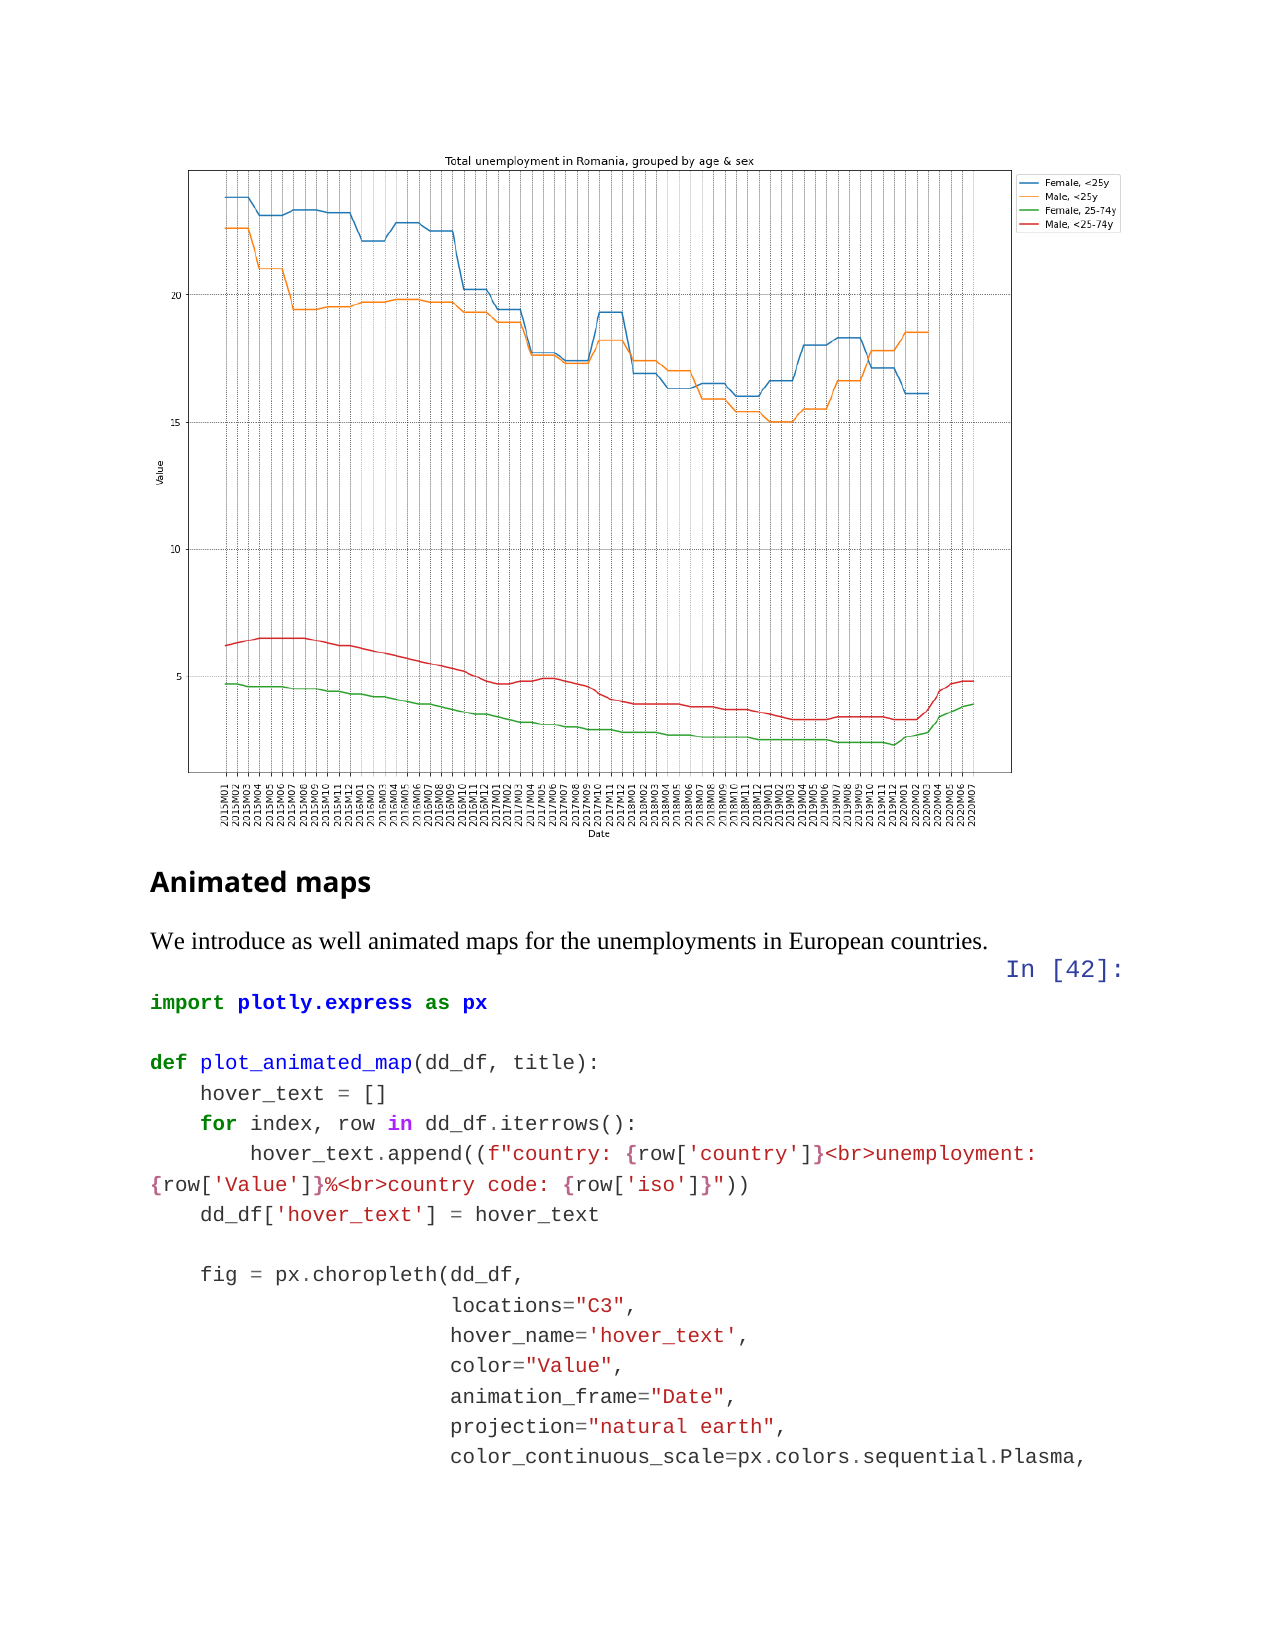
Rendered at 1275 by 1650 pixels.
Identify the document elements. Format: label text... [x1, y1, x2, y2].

text color="Value", [150, 1349, 1125, 1379]
text hover_text.append((f"country: {row['country']}<br>unemployment: {row['Value']}%<br>country code: {row['iso']}")) [150, 1137, 1125, 1197]
text projection="natural earth", [150, 1409, 1125, 1440]
text color_continuous_scale=px.colors.sequential.Plasma, [150, 1440, 1125, 1470]
text hover_name='hover_text', [150, 1318, 1125, 1349]
text import plotly.express as px [150, 985, 1125, 1015]
text for index, row in dd_df.iterrows(): [150, 1106, 1125, 1137]
text locations="C3", [150, 1288, 1125, 1318]
text animation_frame="Date", [150, 1379, 1125, 1409]
picture [150, 150, 1125, 844]
text Animated maps [150, 863, 1125, 901]
text fig = px.choropleth(dd_df, [150, 1258, 1125, 1288]
text hover_text = [] [150, 1076, 1125, 1106]
text We introduce as well animated maps for the unemployments in European countries. [150, 926, 1125, 955]
text def plot_animated_map(dd_df, title): [150, 1046, 1125, 1076]
text In [42]: [150, 955, 1125, 985]
text dd_df['hover_text'] = hover_text [150, 1197, 1125, 1227]
